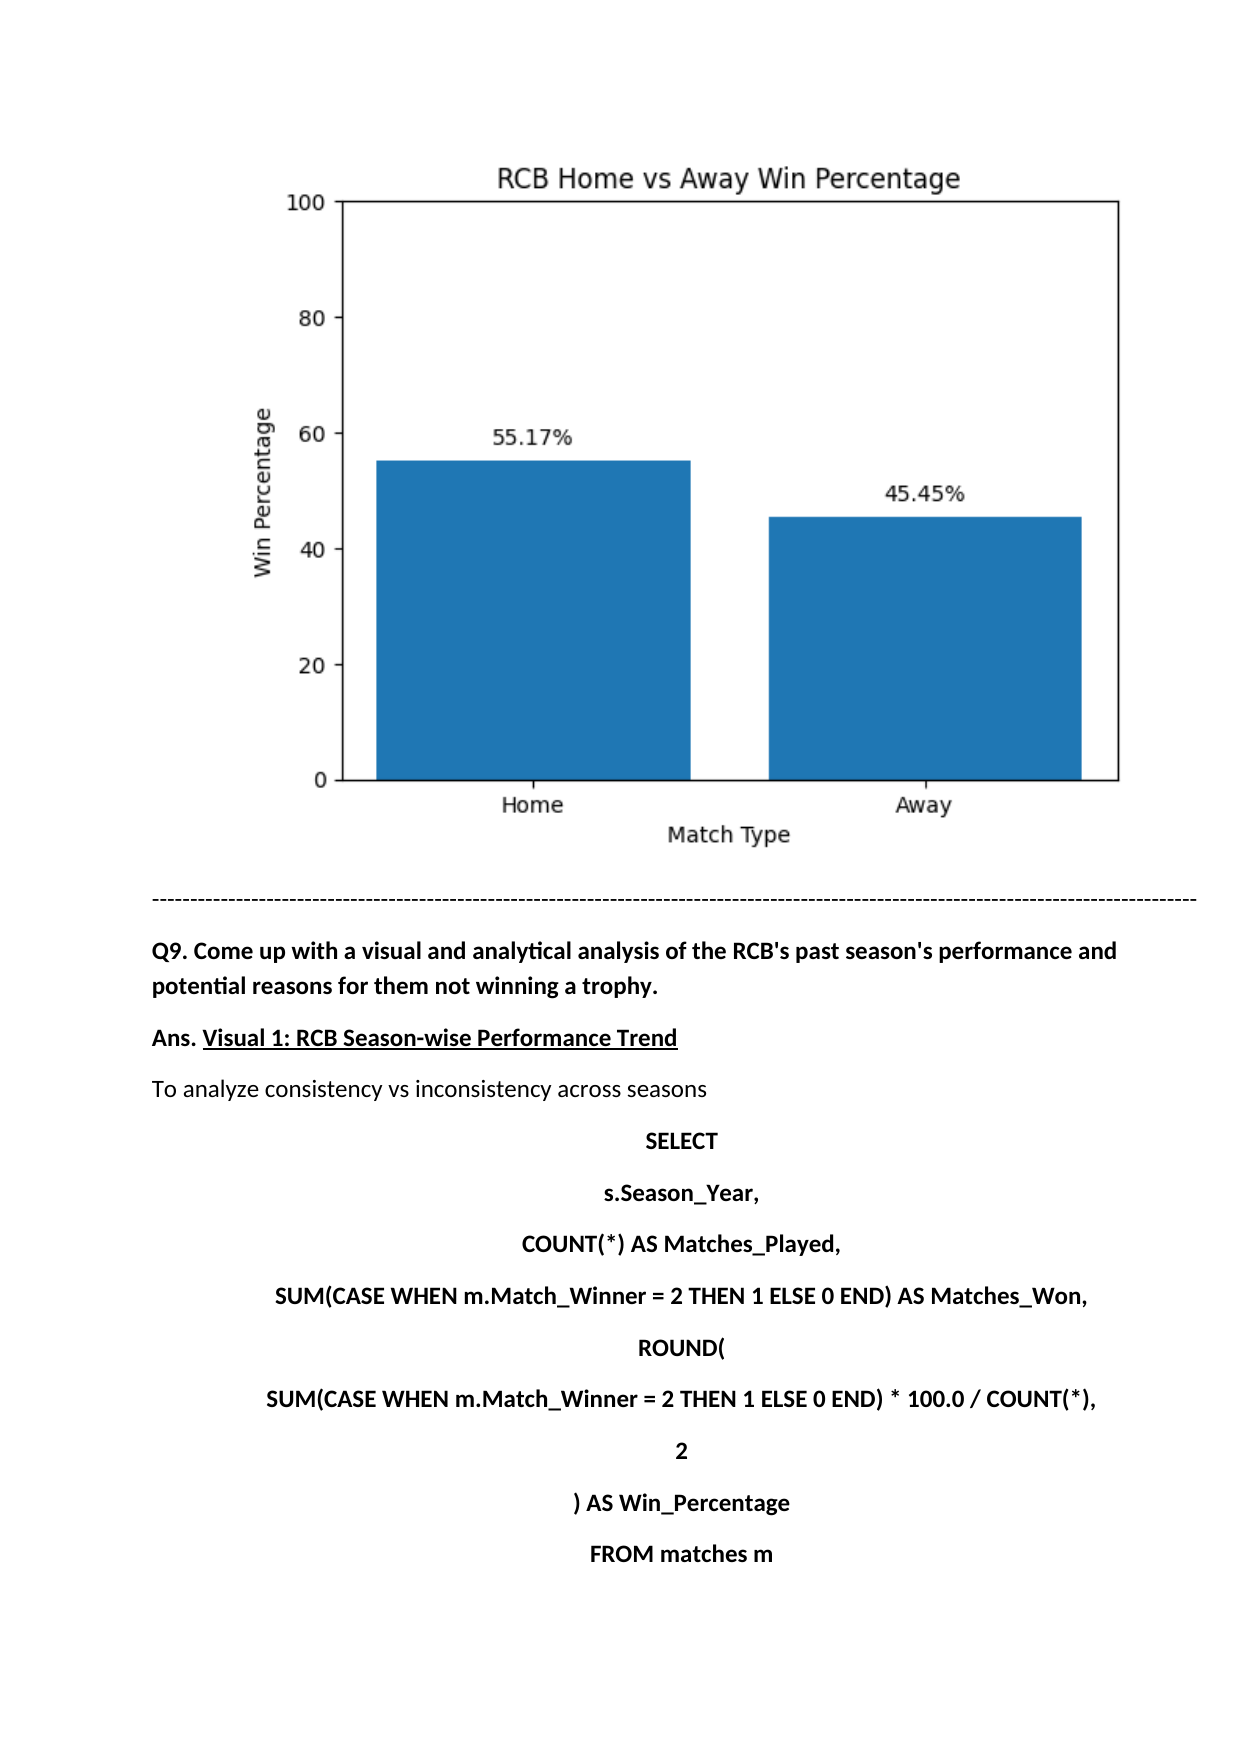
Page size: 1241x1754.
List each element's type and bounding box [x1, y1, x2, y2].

table_cell [150, 150, 1213, 1592]
picture [239, 151, 1132, 863]
